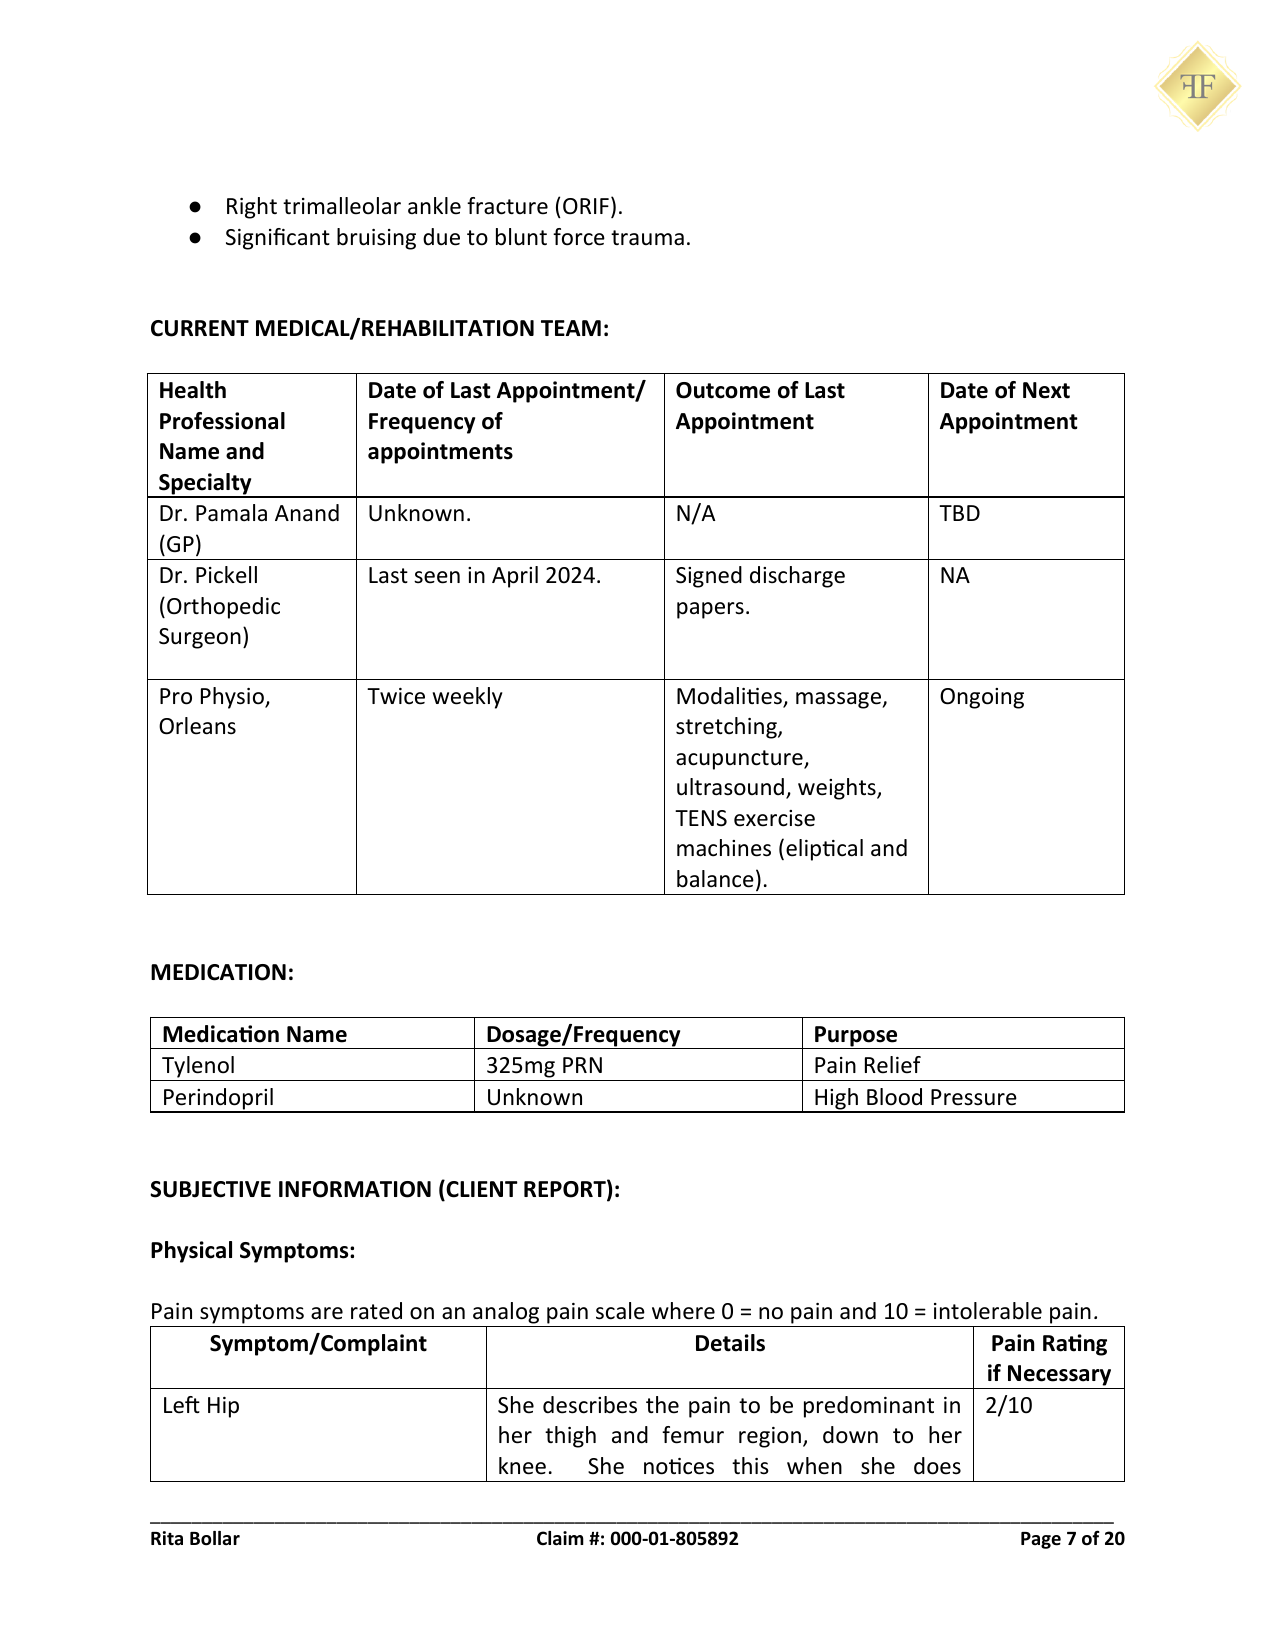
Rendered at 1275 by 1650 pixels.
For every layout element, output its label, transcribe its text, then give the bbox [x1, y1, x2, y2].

text MEDICATION: [150, 956, 1125, 986]
list Significant bruising due to blunt force trauma. [187, 221, 1125, 251]
table_cell NA [929, 560, 1124, 679]
table_header Dosage/Frequency [475, 1018, 802, 1048]
text Pain symptoms are rated on an analog pain scale where 0 = no pain and 10 = intolerable pain. [150, 1296, 1125, 1326]
text CURRENT MEDICAL/REHABILITATION TEAM: [150, 312, 1125, 343]
picture [1153, 28, 1243, 141]
table_header Outcome of Last Appointment [665, 374, 928, 496]
table_cell Perindopril [151, 1081, 474, 1111]
table_cell Dr. Pamala Anand (GP) [148, 498, 356, 558]
table_cell Modalities, massage, stretching, acupuncture, ultrasound, weights, TENS exercise machines (eliptical and balance). [665, 680, 928, 893]
table_cell Left Hip [151, 1389, 486, 1481]
table_cell Unknown. [357, 498, 664, 558]
table_header Pain Rating if Necessary [974, 1327, 1124, 1388]
table_cell Pain Relief [803, 1049, 1124, 1080]
table_header Date of Last Appointment/ Frequency of appointments [357, 374, 664, 496]
table_header Date of Next Appointment [929, 374, 1124, 496]
table_header Health Professional Name and Specialty [148, 374, 356, 496]
table_cell Ongoing [929, 680, 1124, 893]
text Physical Symptoms: [150, 1234, 1125, 1265]
table_cell 325mg PRN [475, 1049, 802, 1080]
table_cell 2/10 [974, 1389, 1124, 1481]
table_header Medication Name [151, 1018, 474, 1048]
table_cell Dr. Pickell (Orthopedic Surgeon) [148, 560, 356, 679]
table_cell Pro Physio, Orleans [148, 680, 356, 893]
table_cell High Blood Pressure [803, 1081, 1124, 1111]
table_header Symptom/Complaint [151, 1327, 486, 1388]
table_cell Signed discharge papers. [665, 560, 928, 679]
table_cell N/A [665, 498, 928, 558]
table_header Purpose [803, 1018, 1124, 1048]
text SUBJECTIVE INFORMATION (CLIENT REPORT): [150, 1173, 1125, 1204]
table_cell Tylenol [151, 1049, 474, 1080]
table_cell Last seen in April 2024. [357, 560, 664, 679]
list Right trimalleolar ankle fracture (ORIF). [187, 190, 1125, 221]
table_cell TBD [929, 498, 1124, 558]
table_cell Unknown [475, 1081, 802, 1111]
table_cell Twice weekly [357, 680, 664, 893]
table_header Details [487, 1327, 973, 1388]
